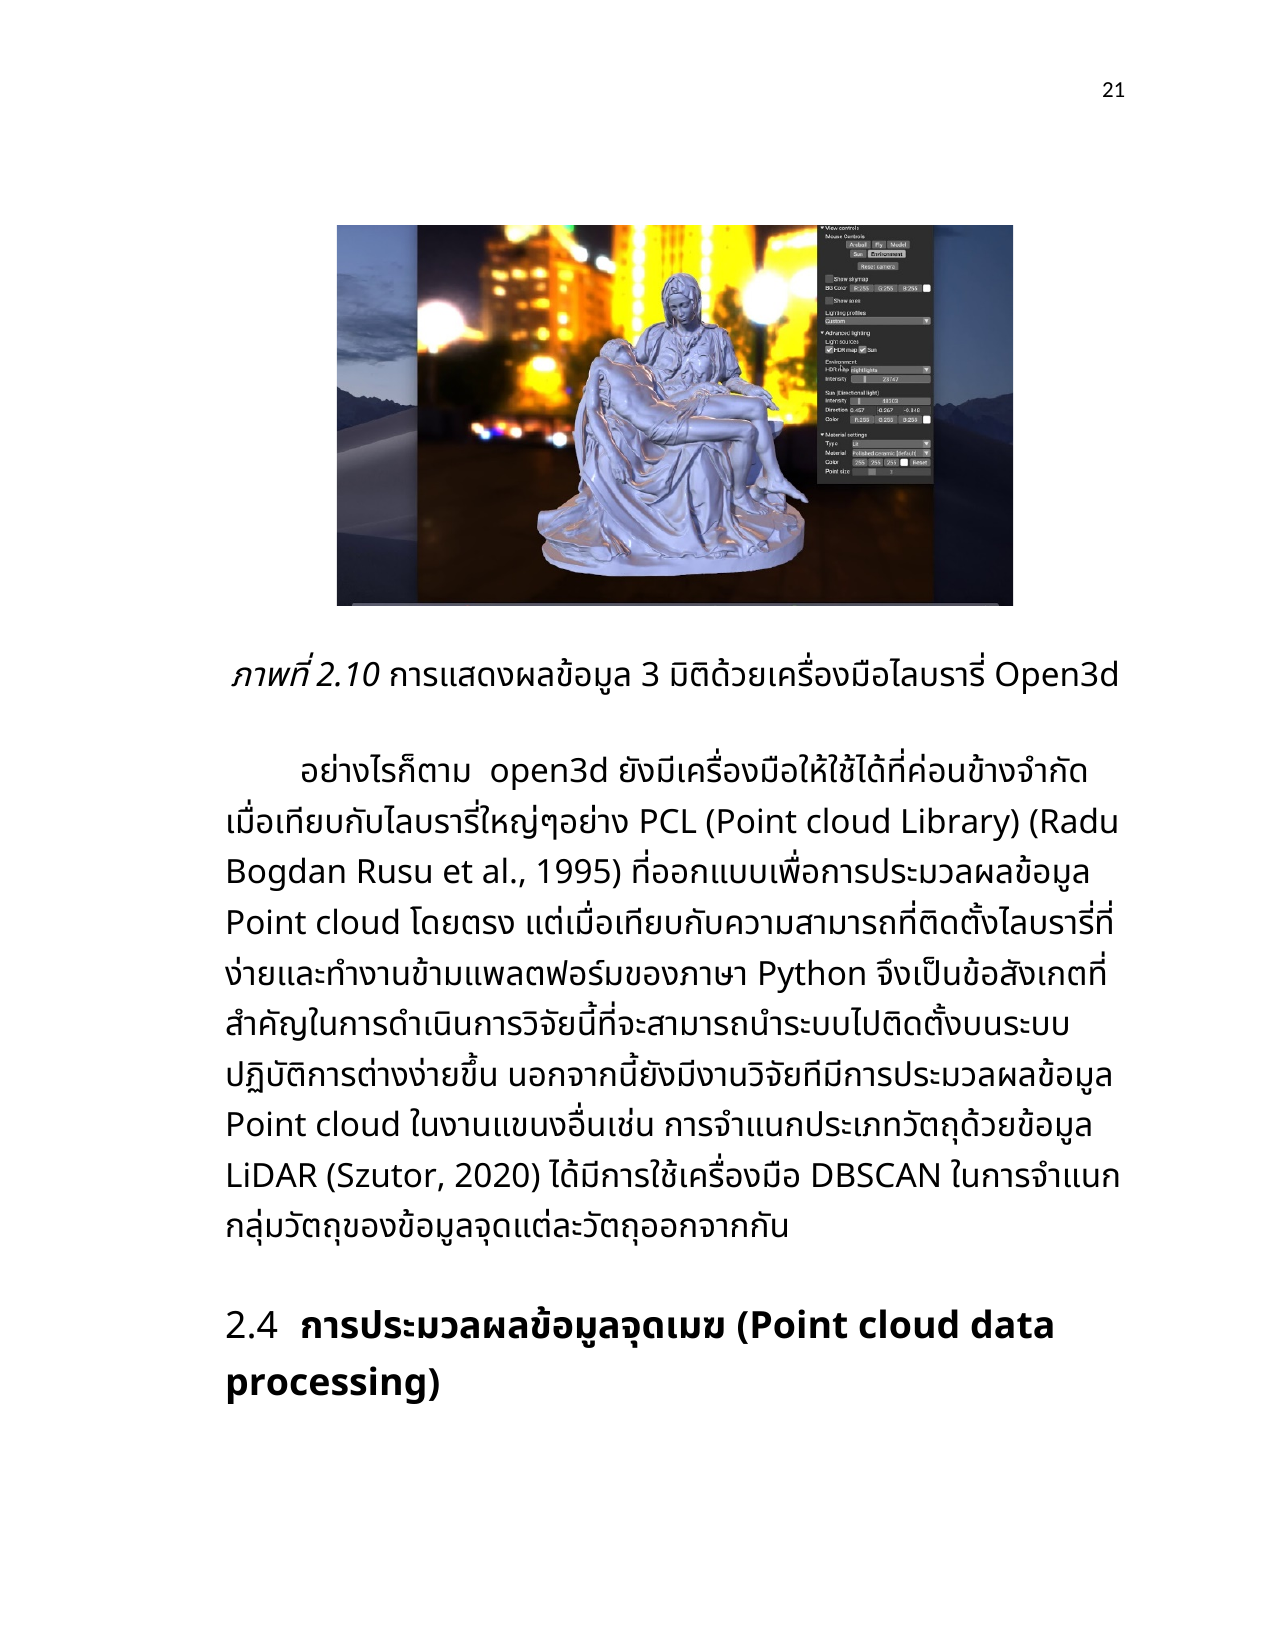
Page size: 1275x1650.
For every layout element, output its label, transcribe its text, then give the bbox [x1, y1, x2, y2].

subtitle 2.4 การประมวลผลข้อมูลจุดเมฆ (Point cloud data processing) [225, 1298, 1125, 1406]
picture [336, 225, 1014, 606]
text อย่างไรก็ตาม open3d ยังมีเครื่องมือให้ใช้ได้ที่ค่อนข้างจำกัด เมื่อเทียบกับไลบรารี่ใหญ่ๆอย่าง PCL (Point cloud Library) (Radu Bogdan Rusu et al., 1995) ที่ออกแบบเพื่อการประมวลผลข้อมูล Point cloud โดยตรง แต่เมื่อเทียบกับความสามารถที่ติดตั้งไลบรารี่ที่ง่ายและทำงานข้ามแพลตฟอร์มของภาษา Python จึงเป็นข้อสังเกตที่สำคัญในการดำเนินการวิจัยนี้ที่จะสามารถนำระบบไปติดตั้งบนระบบปฏิบัติการต่างง่ายขึ้น นอกจากนี้ยังมีงานวิจัยทีมีการประมวลผลข้อมูล Point cloud ในงานแขนงอื่นเช่น การจำแนกประเภทวัตถุด้วยข้อมูล LiDAR (Szutor, 2020) ได้มีการใช้เครื่องมือ DBSCAN ในการจำแนกกลุ่มวัตถุของข้อมูลจุดแต่ละวัตถุออกจากกัน [225, 747, 1125, 1253]
text ภาพที่ 2.10 การแสดงผลข้อมูล 3 มิติด้วยเครื่องมือไลบรารี่ Open3d [225, 651, 1125, 702]
